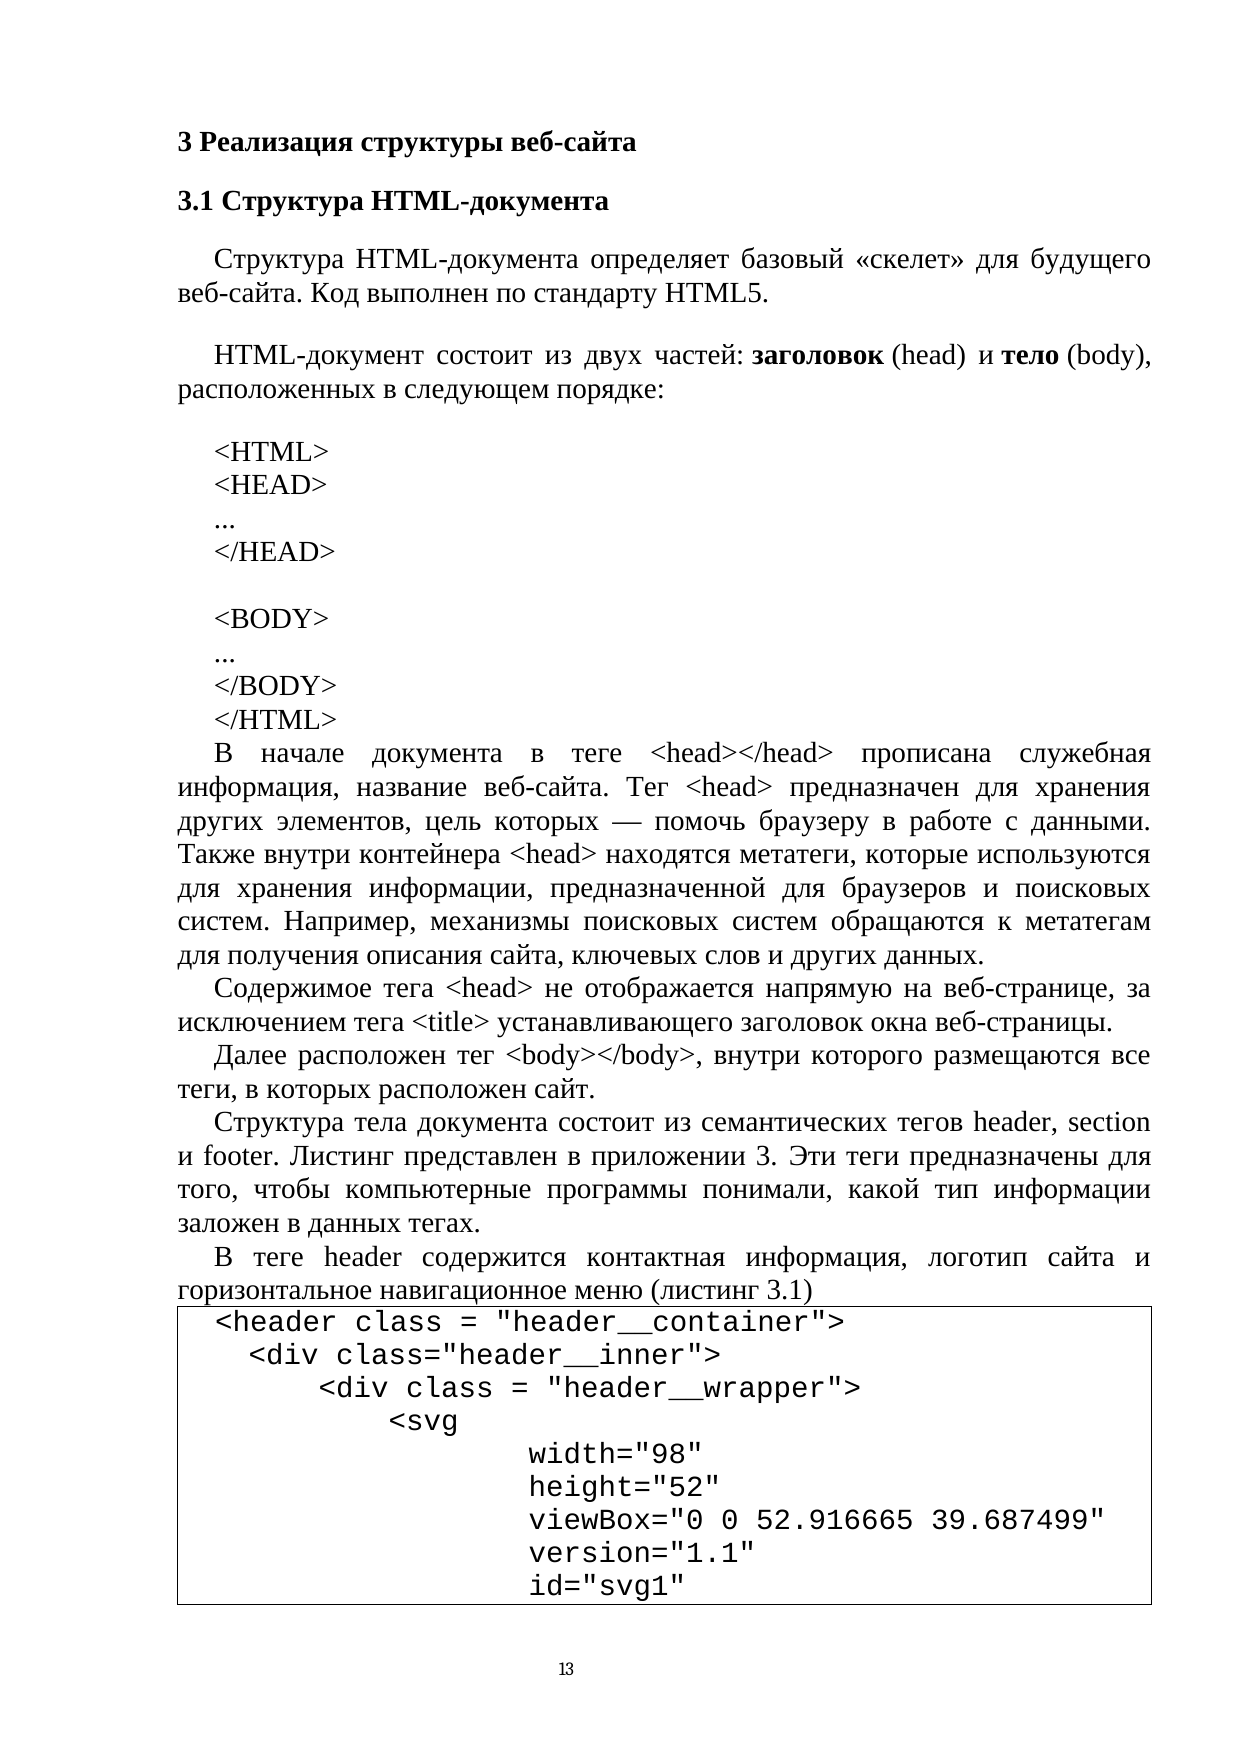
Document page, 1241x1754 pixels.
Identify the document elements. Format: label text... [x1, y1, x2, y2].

text ... [177, 501, 1152, 534]
text <BODY> [177, 601, 1152, 635]
text ... [177, 635, 1152, 668]
text В теге header содержится контактная информация, логотип сайта и горизонтальное навигационное меню (листинг 3.1) [177, 1239, 1152, 1306]
text Структура HTML-документа определяет базовый «скелет» для будущего веб-сайта. Код выполнен по стандарту HTML5. [177, 241, 1152, 308]
text HTML-документ состоит из двух частей: заголовок (head) и тело (body), расположенных в следующем порядке: [177, 337, 1152, 404]
text Структура тела документа состоит из семантических тегов header, section и footer. Листинг представлен в приложении 3. Эти теги предназначены для того, чтобы компьютерные программы понимали, какой тип информации заложен в данных тегах. [177, 1104, 1152, 1239]
text <HEAD> [177, 467, 1152, 501]
text Далее расположен тег <body></body>, внутри которого размещаются все теги, в которых расположен сайт. [177, 1037, 1152, 1104]
list 3.1 Структура HTML-документа [177, 183, 1152, 216]
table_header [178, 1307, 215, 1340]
text Содержимое тега <head> не отображается напрямую на веб-странице, за исключением тега <title> устанавливающего заголовок окна веб-страницы. [177, 970, 1152, 1037]
text </HEAD> [177, 534, 1152, 568]
text </BODY> [177, 668, 1152, 702]
text <HTML> [177, 434, 1152, 467]
text </HTML> [177, 702, 1152, 736]
text В начале документа в теге <head></head> прописана служебная информация, название веб-сайта. Тег <head> предназначен для хранения других элементов, цель которых — помочь браузеру в работе с данными. Также внутри контейнера <head> находятся метатеги, которые используются для хранения информации, предназначенной для браузеров и поисковых систем. Например, механизмы поисковых систем обращаются к метатегам для получения описания сайта, ключевых слов и других данных. [177, 736, 1152, 970]
list 3 Реализация структуры веб-сайта [177, 124, 1152, 158]
